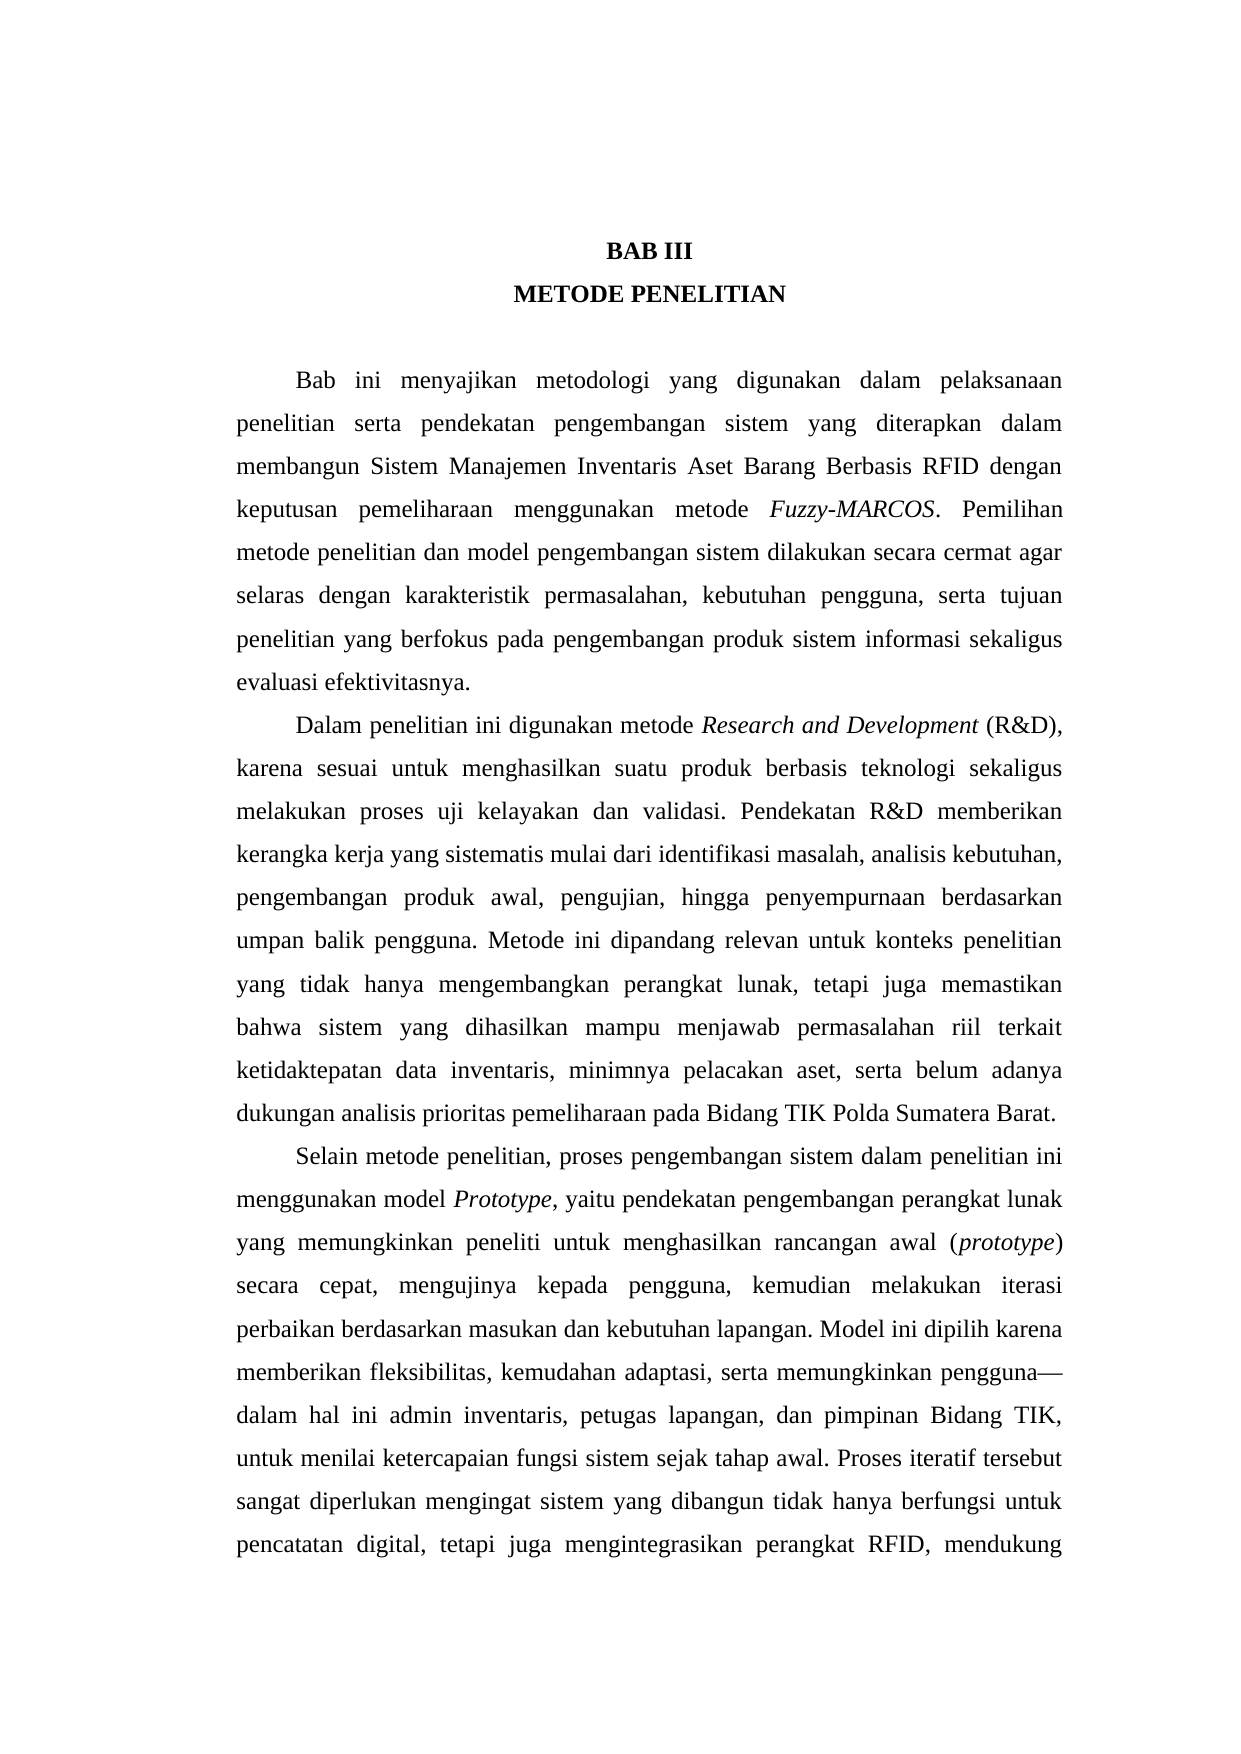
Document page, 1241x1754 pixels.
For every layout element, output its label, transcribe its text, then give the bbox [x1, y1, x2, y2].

text METODE PENELITIAN [236, 279, 1063, 308]
subtitle BAB III [236, 236, 1063, 265]
text Bab ini menyajikan metodologi yang digunakan dalam pelaksanaan penelitian serta pendekatan pengembangan sistem yang diterapkan dalam membangun Sistem Manajemen Inventaris Aset Barang Berbasis RFID dengan keputusan pemeliharaan menggunakan metode Fuzzy-MARCOS. Pemilihan metode penelitian dan model pengembangan sistem dilakukan secara cermat agar selaras dengan karakteristik permasalahan, kebutuhan pengguna, serta tujuan penelitian yang berfokus pada pengembangan produk sistem informasi sekaligus evaluasi efektivitasnya. [236, 365, 1063, 696]
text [236, 1141, 1063, 1558]
text Dalam penelitian ini digunakan metode Research and Development (R&D), karena sesuai untuk menghasilkan suatu produk berbasis teknologi sekaligus melakukan proses uji kelayakan dan validasi. Pendekatan R&D memberikan kerangka kerja yang sistematis mulai dari identifikasi masalah, analisis kebutuhan, pengembangan produk awal, pengujian, hingga penyempurnaan berdasarkan umpan balik pengguna. Metode ini dipandang relevan untuk konteks penelitian yang tidak hanya mengembangkan perangkat lunak, tetapi juga memastikan bahwa sistem yang dihasilkan mampu menjawab permasalahan riil terkait ketidaktepatan data inventaris, minimnya pelacakan aset, serta belum adanya dukungan analisis prioritas pemeliharaan pada Bidang TIK Polda Sumatera Barat. [236, 710, 1063, 1127]
